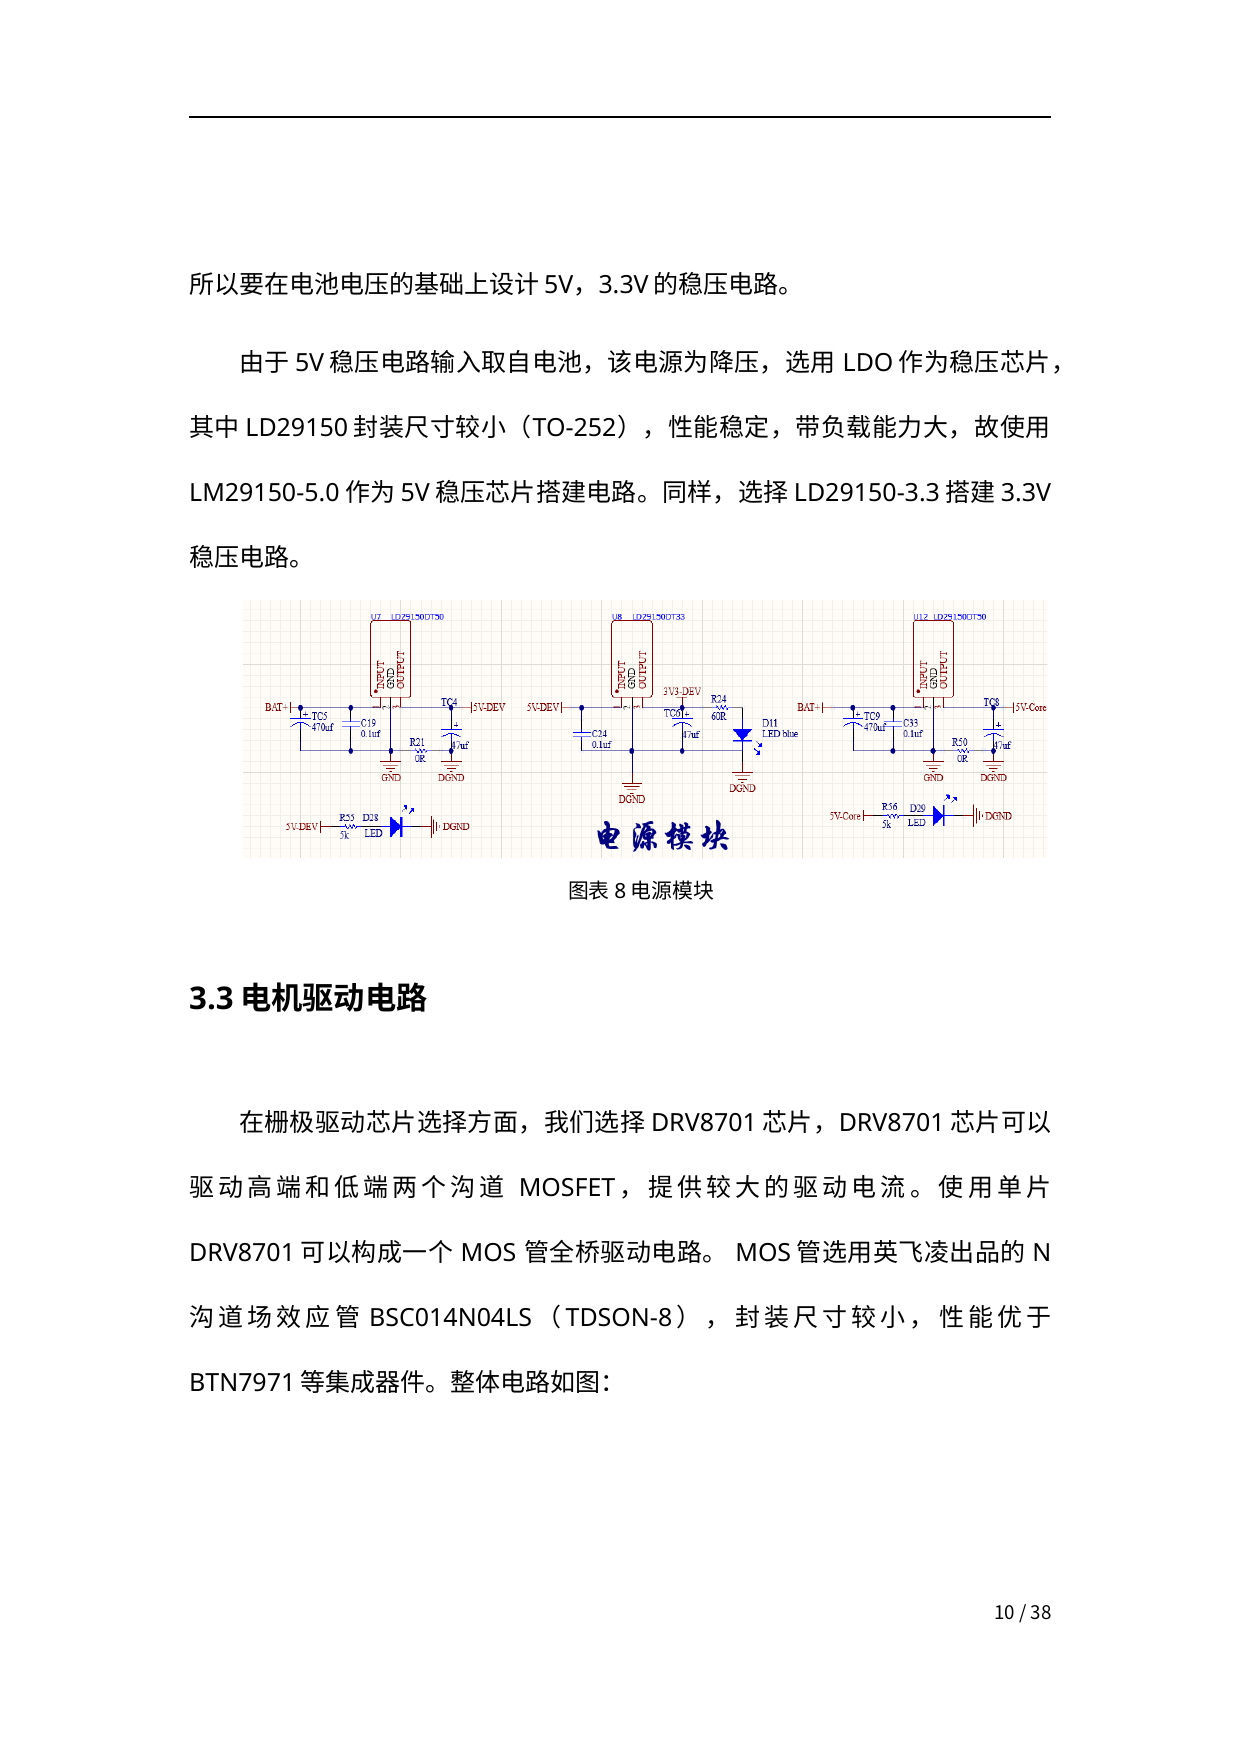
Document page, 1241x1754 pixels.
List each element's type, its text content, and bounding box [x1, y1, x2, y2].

subtitle 3.3电机驱动电路 [189, 963, 1051, 1028]
text 由于5V稳压电路输入取自电池，该电源为降压，选用LDO作为稳压芯片，其中LD29150封装尺寸较小（TO-252），性能稳定，带负载能力大，故使用LM29150-5.0作为5V稳压芯片搭建电路。同样，选择LD29150-3.3搭建3.3V稳压电路。 [189, 328, 1051, 588]
text 图表 8 电源模块 [189, 873, 1051, 906]
picture [242, 600, 1048, 858]
text 在栅极驱动芯片选择方面，我们选择DRV8701芯片，DRV8701芯片可以驱动高端和低端两个沟道 MOSFET，提供较大的驱动电流。使用单片DRV8701可以构成一个 MOS 管全桥驱动电路。 MOS管选用英飞凌出品的N沟道场效应管BSC014N04LS（TDSON-8），封装尺寸较小，性能优于BTN7971等集成器件。整体电路如图： [189, 1088, 1051, 1413]
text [189, 251, 1051, 316]
